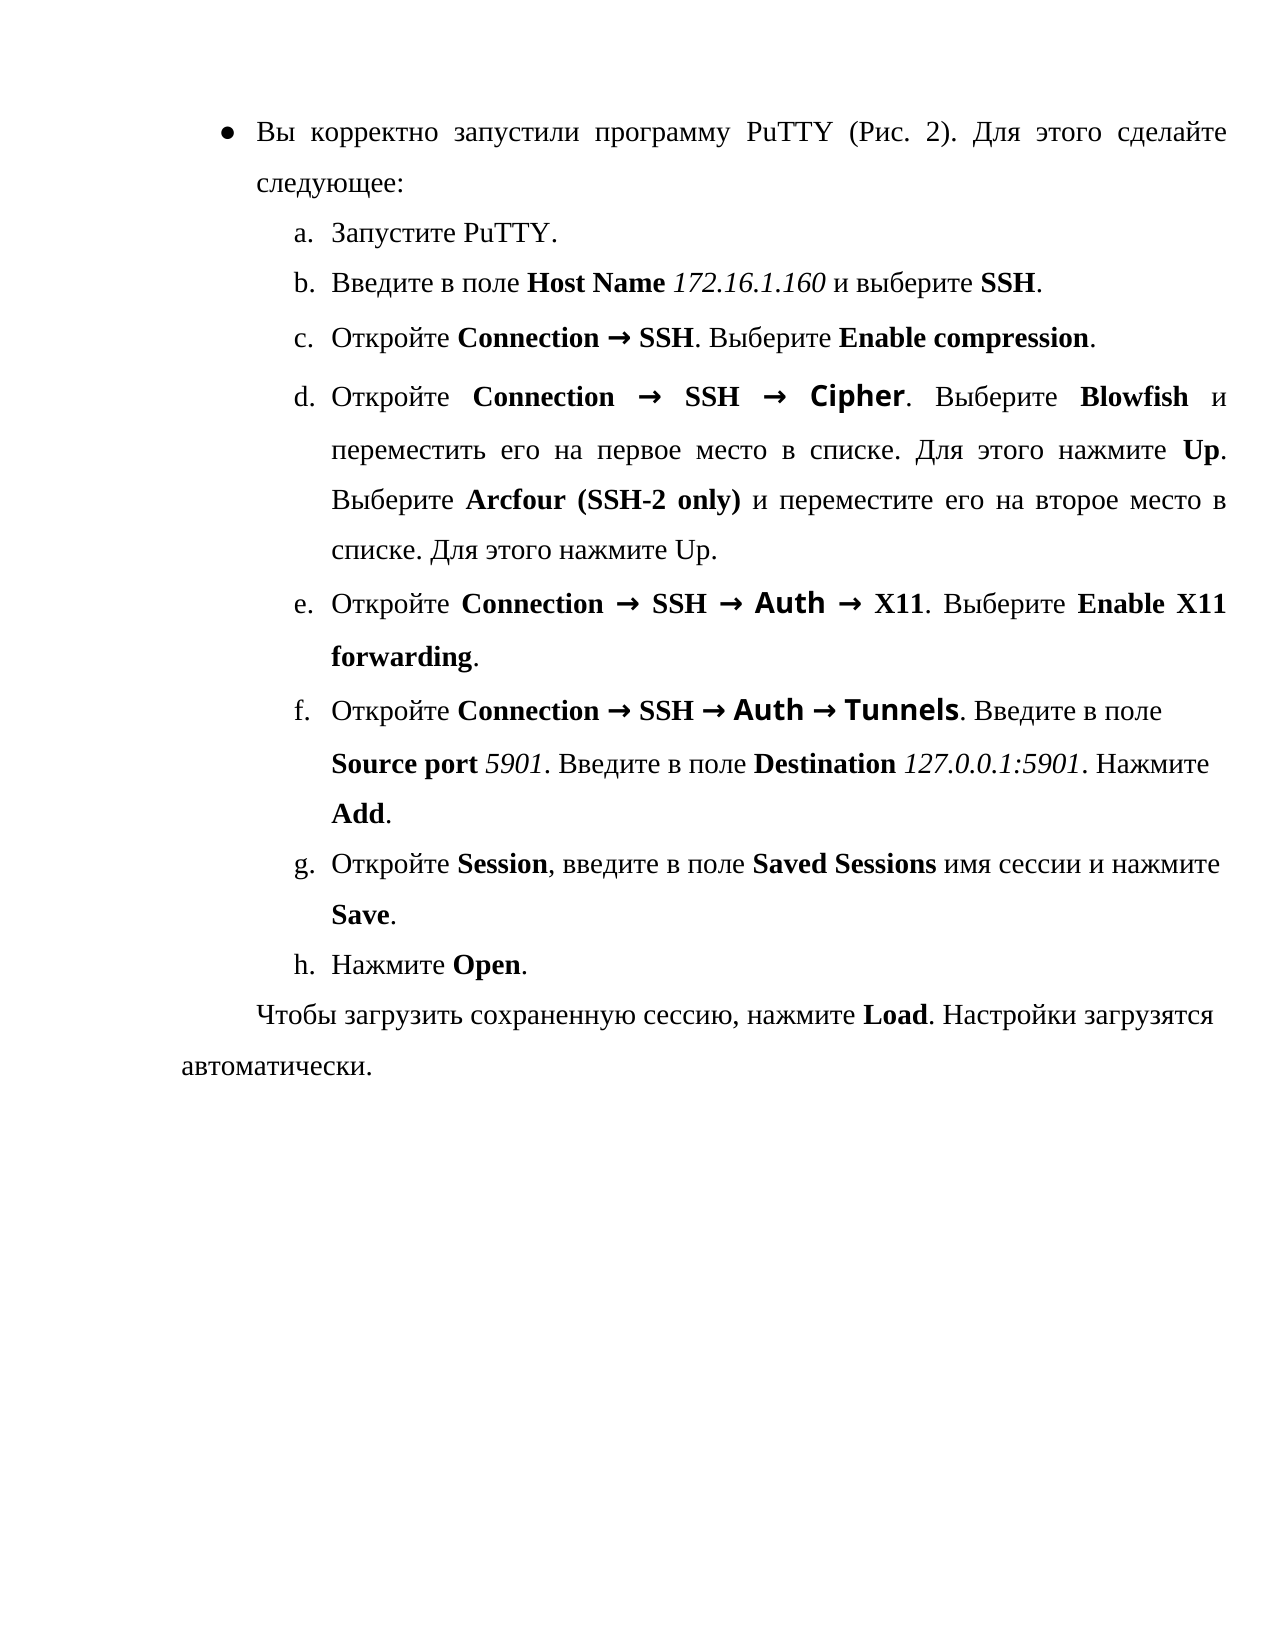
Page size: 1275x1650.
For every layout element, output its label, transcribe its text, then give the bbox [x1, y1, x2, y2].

list Введите в поле Host Name 172.16.1.160 и выберите SSH. [294, 266, 1227, 299]
list Запустите PuTTY. [294, 215, 1227, 249]
list Откройте Connection → SSH → Auth → Tunnels. Введите в поле Source port 5901. Введите в поле Destination 127.0.0.1:5901. Нажмите Add. [294, 689, 1227, 830]
text Чтобы загрузить сохраненную сессию, нажмите Load. Настройки загрузятся автоматически. [181, 997, 1227, 1081]
list Откройте Connection → SSH → Auth → X11. Выберите Enable X11 forwarding. [294, 583, 1227, 673]
list Откройте Connection → SSH. Выберите Enable compression. [639, 316, 1227, 356]
list Откройте Connection → SSH → Cipher. Выберите Blowfish и переместить его на первое место в списке. Для этого нажмите Up. Выберите Arcfour (SSH-2 only) и переместите его на второе место в списке. Для этого нажмите Up. [294, 375, 1227, 566]
list Откройте Session, введите в поле Saved Sessions имя сессии и нажмите Save. [294, 847, 1227, 930]
list Вы корректно запустили программу PuTTY (Рис. 2). Для этого сделайте следующее: [219, 114, 1227, 198]
list Нажмите Open. [294, 947, 1227, 981]
list Откройте Connection → SSH. Выберите Enable compression. [294, 316, 607, 356]
